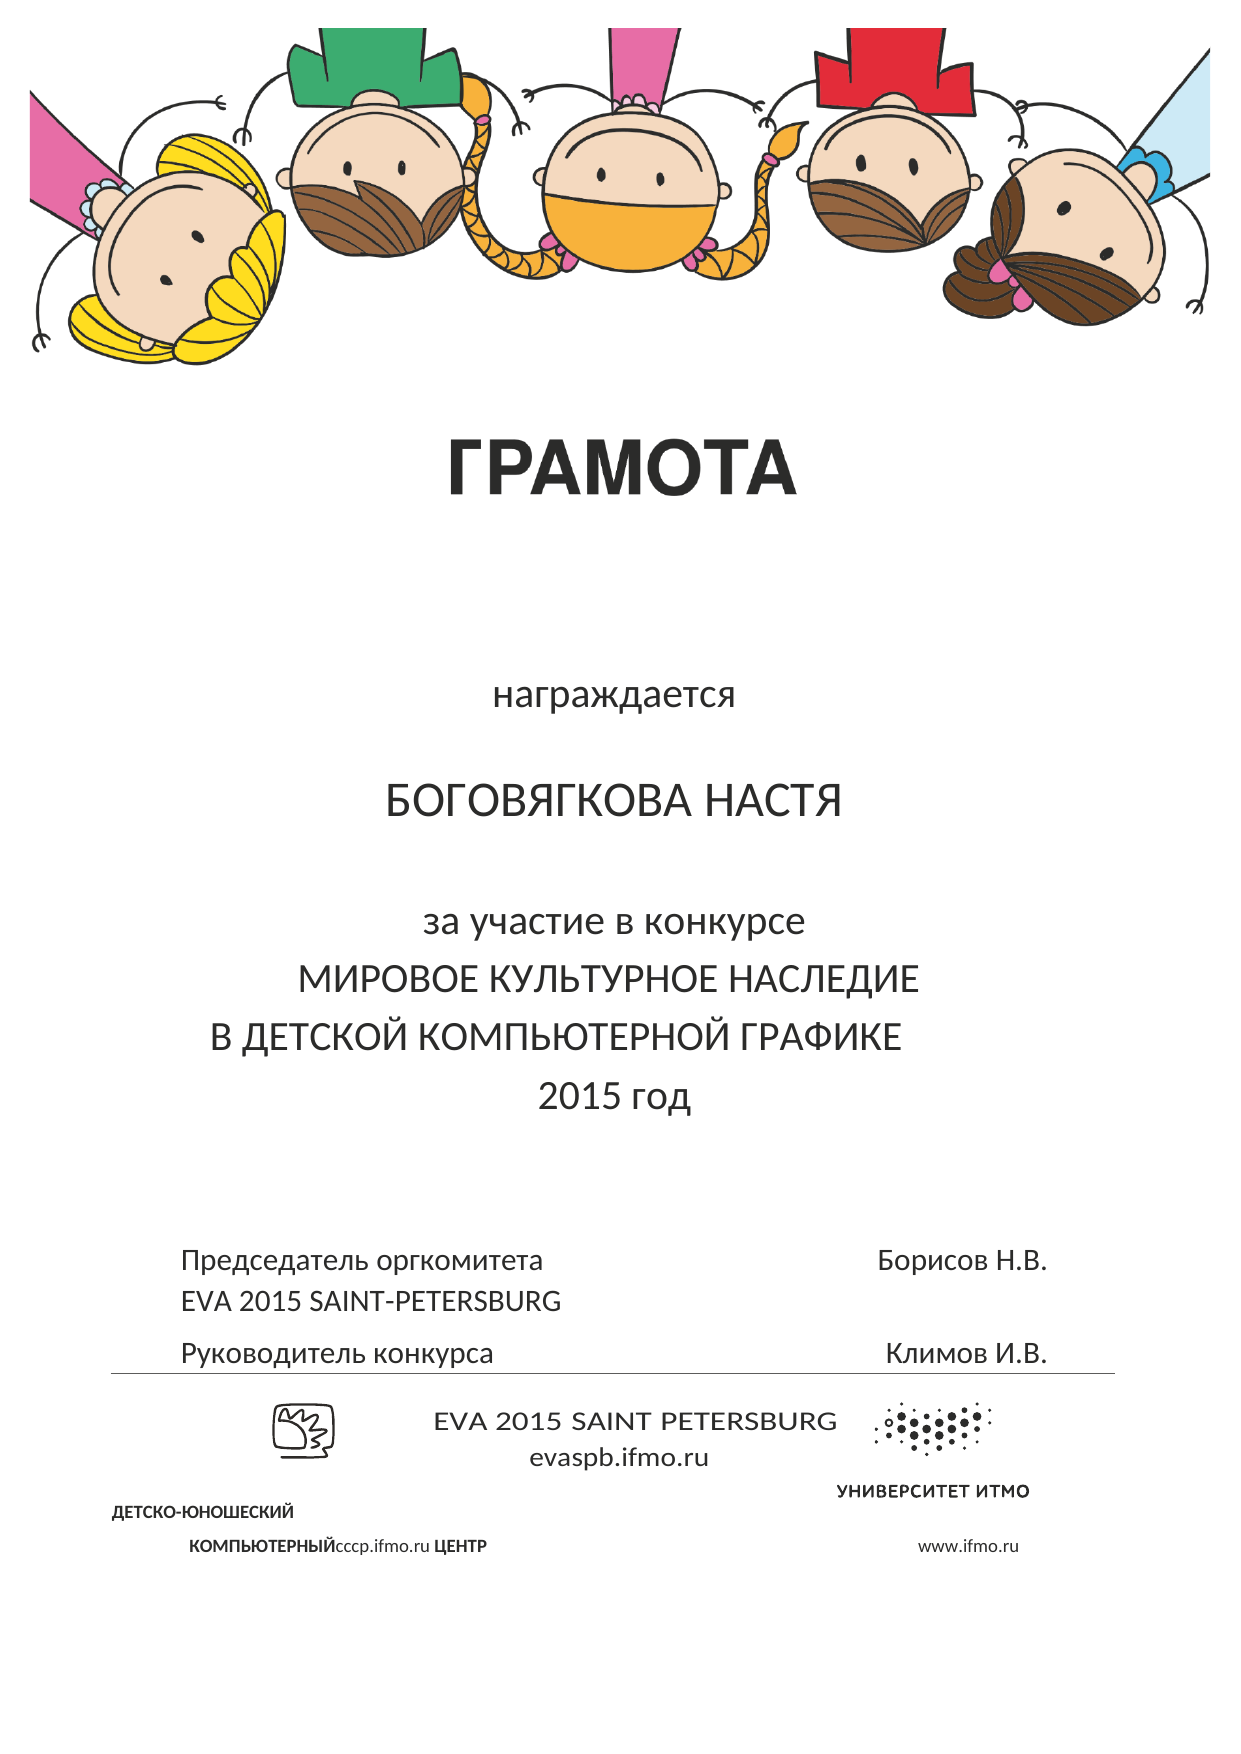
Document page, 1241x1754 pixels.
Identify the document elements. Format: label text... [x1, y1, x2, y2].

text 2015 год [209, 1069, 1019, 1119]
text КОМПЬЮТЕРНЫЙcccp.ifmo.ru ЦЕНТР www.ifmo.ru [189, 1534, 1019, 1557]
text ДЕТСКО-ЮНОШЕСКИЙ [111, 1374, 1019, 1523]
table_header Борисов Н.В. [820, 1240, 1048, 1325]
table_cell Климов И.В. [820, 1325, 1048, 1373]
text В ДЕТСКОЙ КОМПЬЮТЕРНОЙ ГРАФИКЕ [209, 1010, 1019, 1061]
text за участие в конкурсе [209, 894, 1019, 944]
table_header Председатель оргкомитета EVA 2015 SAINT-PETERSBURG [181, 1240, 819, 1325]
picture [29, 28, 1211, 496]
text награждается [209, 667, 1019, 718]
subtitle БОГОВЯГКОВА НАСТЯ [209, 768, 1019, 829]
table_cell Руководитель конкурса [181, 1325, 819, 1373]
text МИРОВОЕ КУЛЬТУРНОЕ НАСЛЕДИЕ [209, 952, 1007, 1003]
